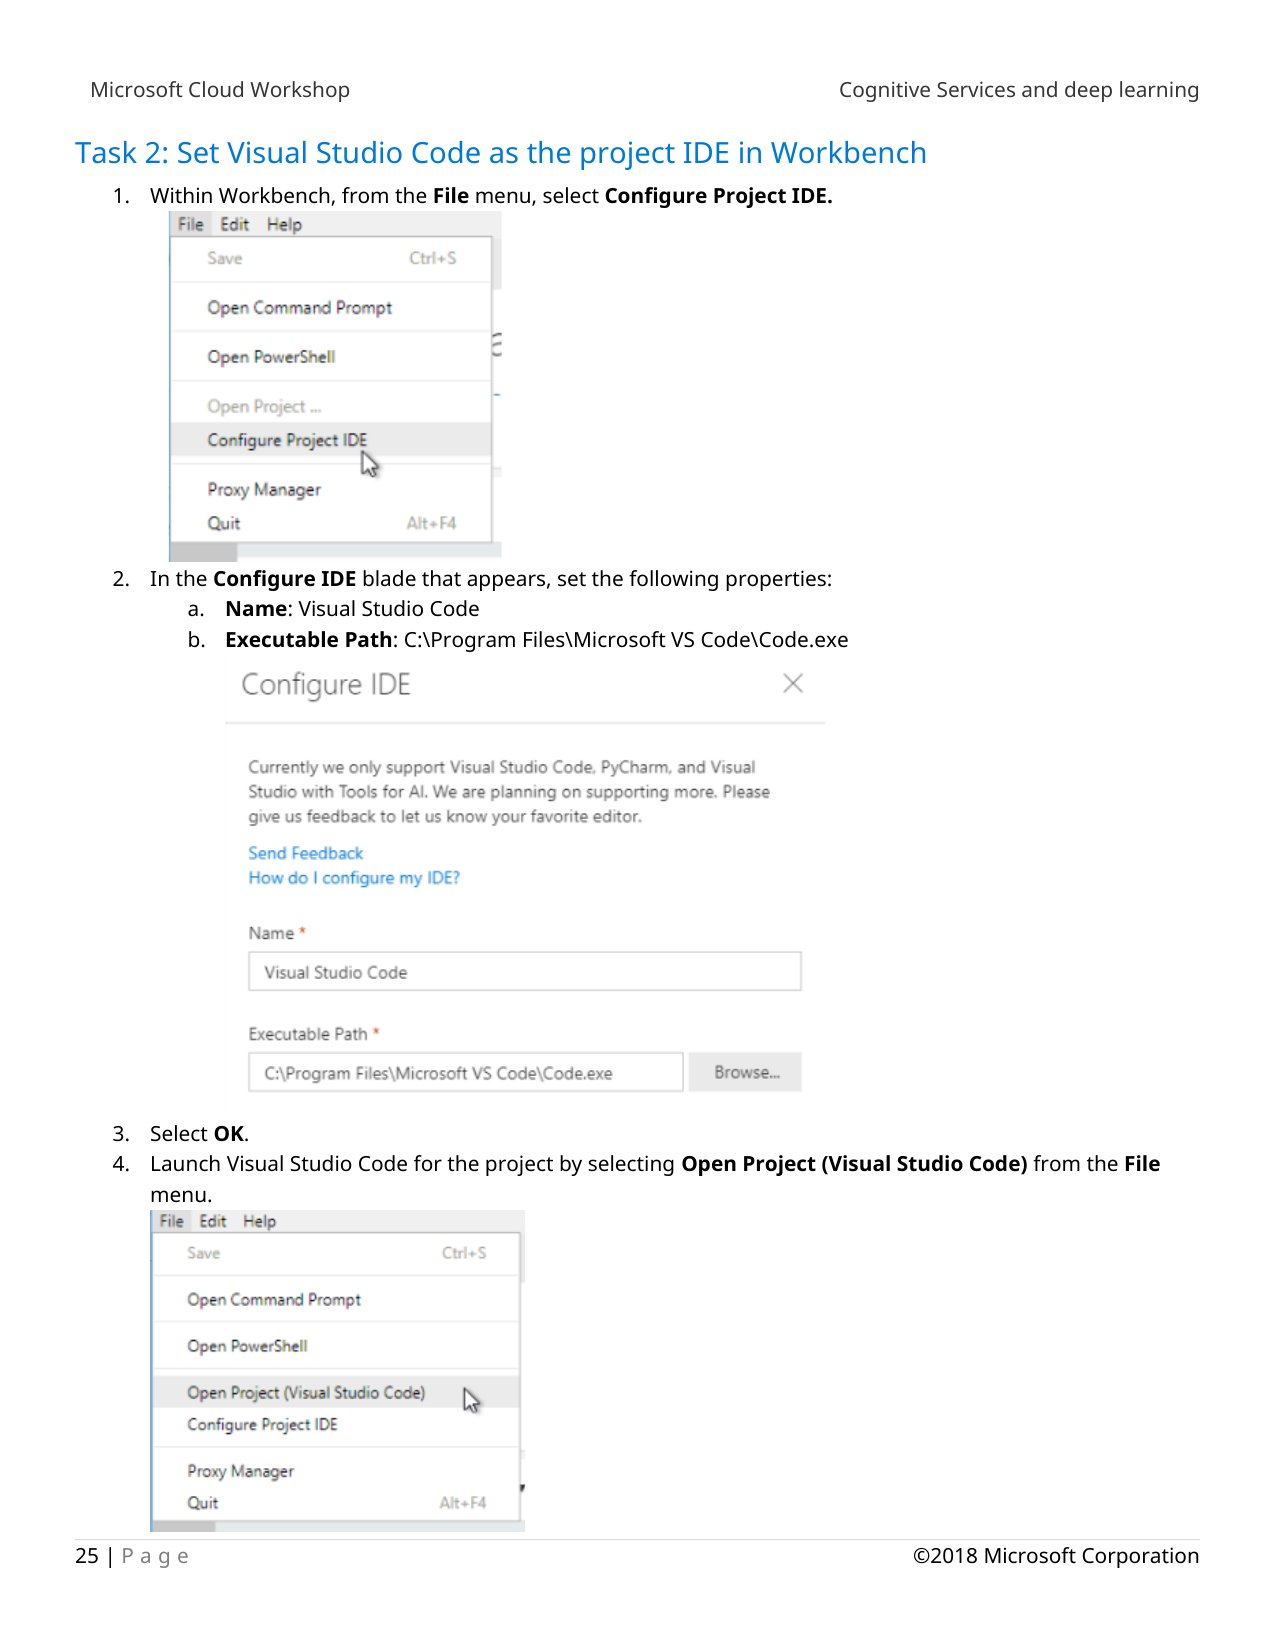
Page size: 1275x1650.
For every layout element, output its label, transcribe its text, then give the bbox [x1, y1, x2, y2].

list In the Configure IDE blade that appears, set the following properties: [112, 564, 1200, 592]
picture [225, 655, 826, 1117]
picture [150, 1210, 525, 1532]
list Within Workbench, from the File menu, select Configure Project IDE. [112, 181, 1200, 562]
subtitle Task 2: Set Visual Studio Code as the project IDE in Workbench [75, 132, 1200, 172]
list Name: Visual Studio Code [187, 594, 1200, 623]
list Select OK. [112, 1119, 1200, 1147]
